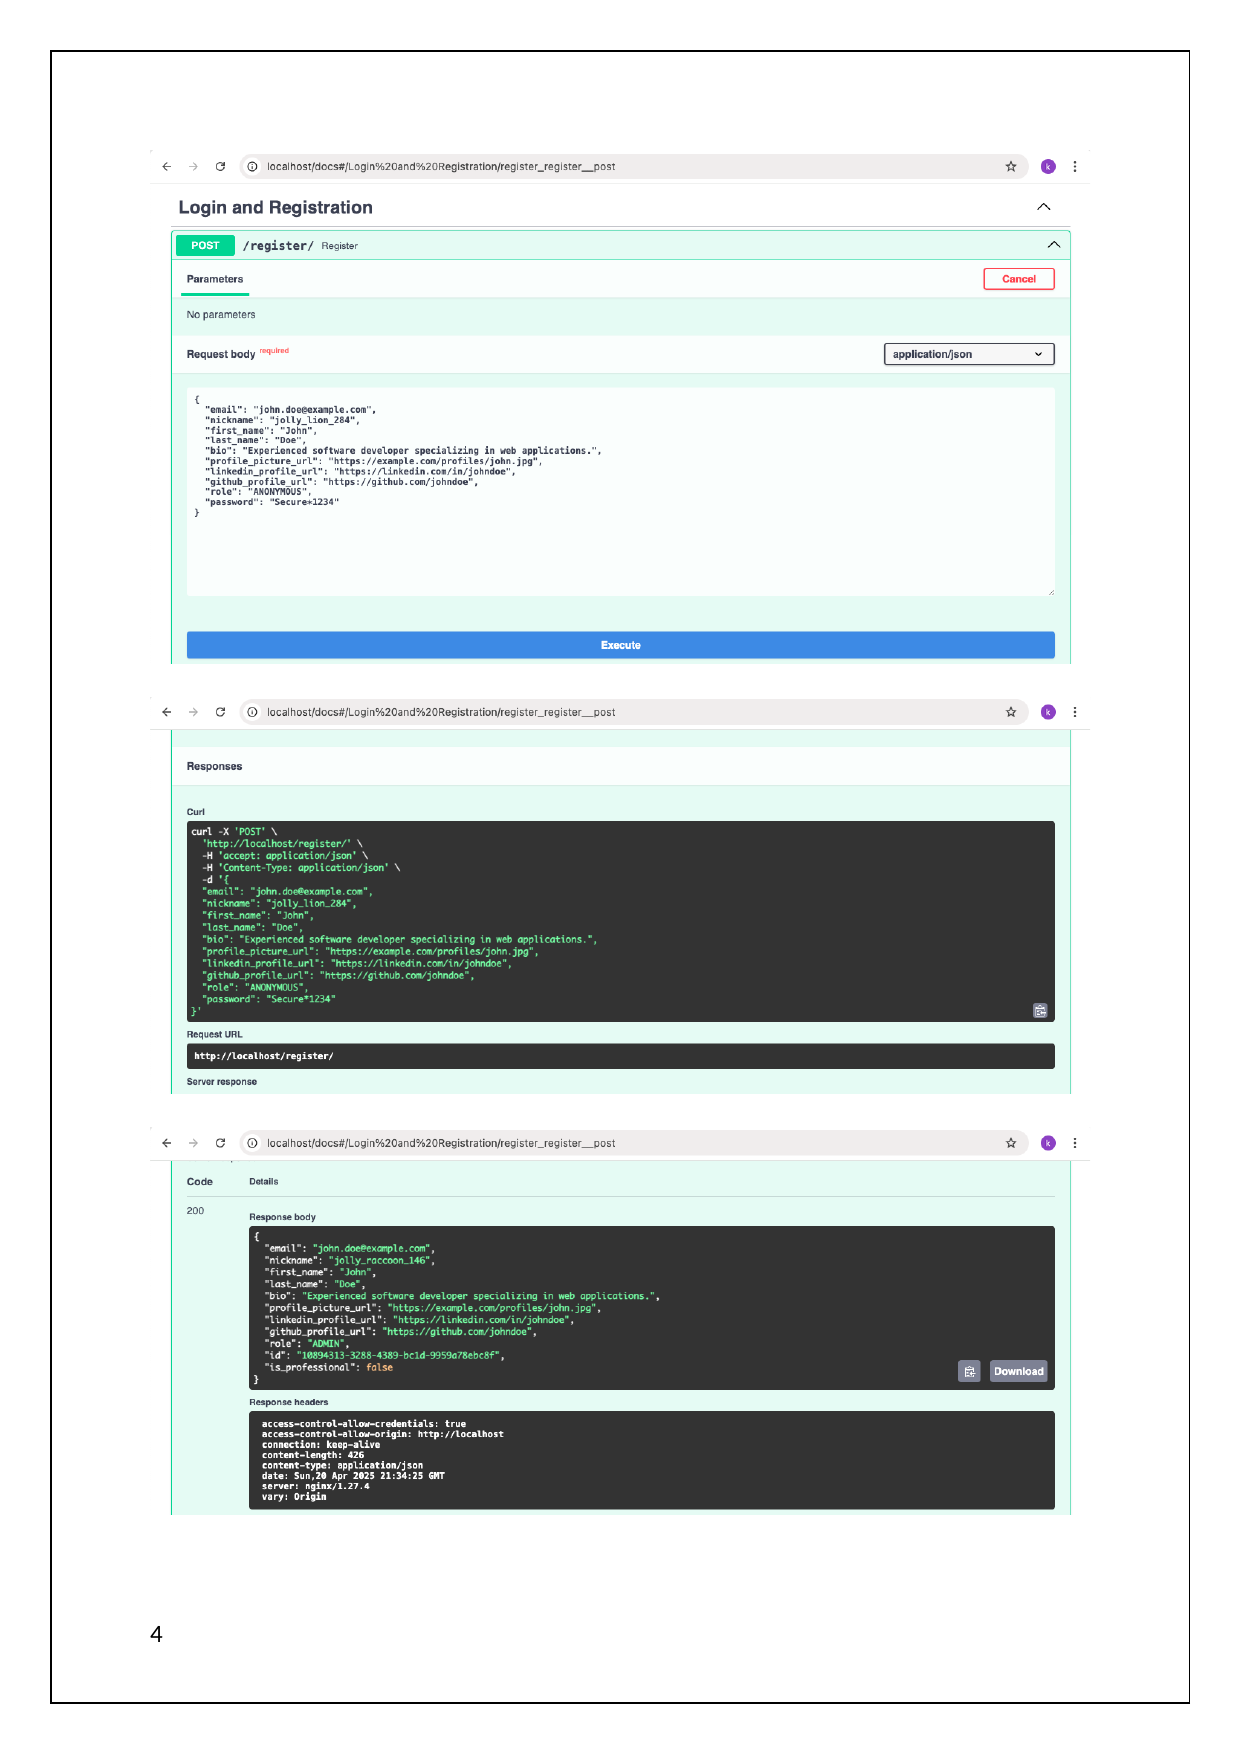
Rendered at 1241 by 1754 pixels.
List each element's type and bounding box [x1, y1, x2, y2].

picture [150, 697, 1091, 1094]
picture [150, 150, 1091, 664]
picture [150, 1127, 1091, 1515]
